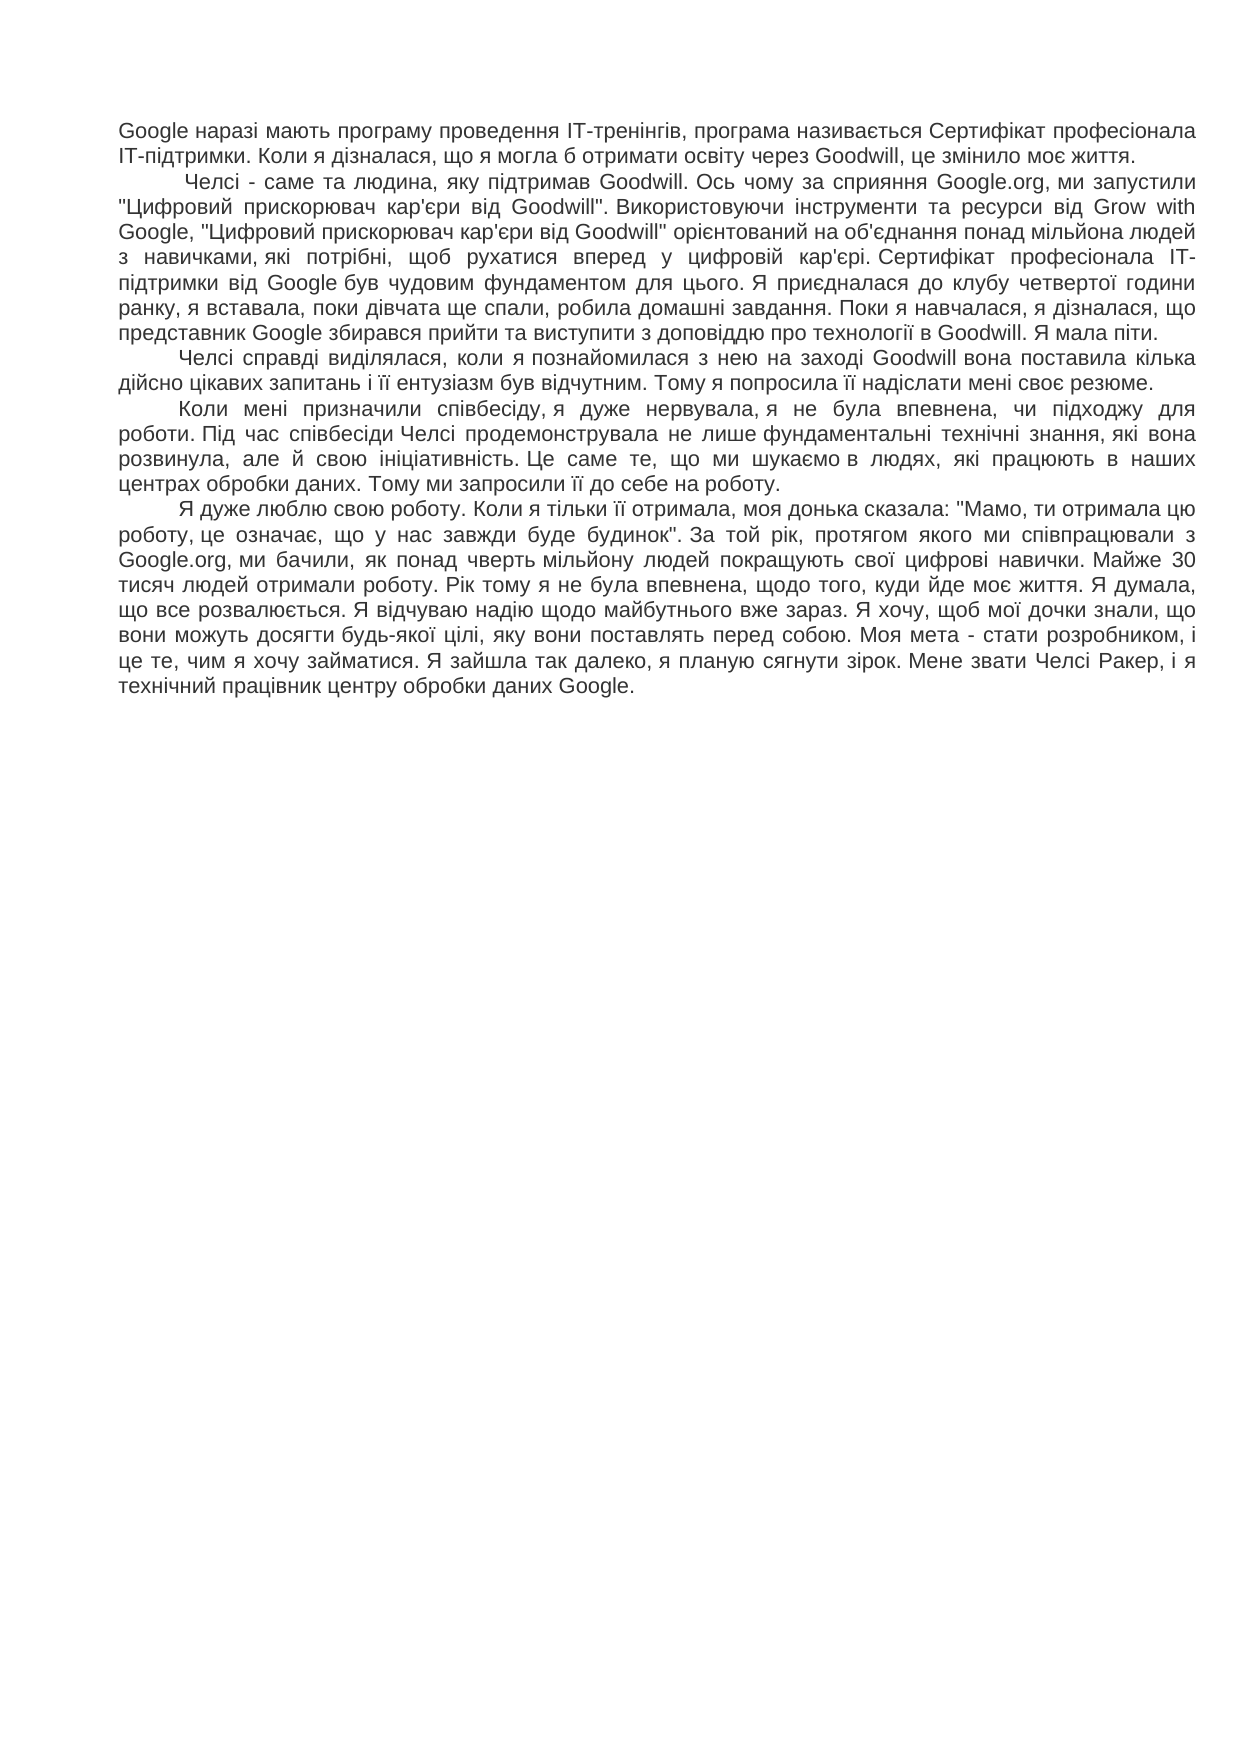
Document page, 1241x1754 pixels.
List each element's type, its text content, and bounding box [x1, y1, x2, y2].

text Я дуже люблю свою роботу. Коли я тільки її отримала, моя донька сказала: "Мамо, ти отримала цю роботу, це означає, що у нас завжди буде будинок". За той рік, протягом якого ми співпрацювали з Google.org, ми бачили, як понад чверть мільйону людей покращують свої цифрові навички. Майже 30 тисяч людей отримали роботу. Рік тому я не була впевнена, щодо того, куди йде моє життя. Я думала, що все розвалюється. Я відчуваю надію щодо майбутнього вже зараз. Я хочу, щоб мої дочки знали, що вони можуть досягти будь-якої цілі, яку вони поставлять перед собою. Моя мета - стати розробником, і це те, чим я хочу займатися. Я зайшла так далеко, я планую сягнути зірок. Мене звати Челсі Ракер, і я технічний працівник центру обробки даних Google. [118, 496, 1196, 698]
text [118, 118, 1196, 168]
text Коли мені призначили співбесіду, я дуже нервувала, я не була впевнена, чи підходжу для роботи. Під час співбесіди Челсі продемонструвала не лише фундаментальні технічні знання, які вона розвинула, але й свою ініціативність. Це саме те, що ми шукаємо в людях, які працюють в наших центрах обробки даних. Тому ми запросили її до себе на роботу. [118, 395, 1196, 496]
text Челсі - саме та людина, яку підтримав Goodwill. Ось чому за сприяння Google.org, ми запустили "Цифровий прискорювач кар'єри від Goodwill". Використовуючи інструменти та ресурси від Grow with Google, "Цифровий прискорювач кар'єри від Goodwill" орієнтований на об'єднання понад мільйона людей з навичками, які потрібні, щоб рухатися вперед у цифровій кар'єрі. Сертифікат професіонала IT-підтримки від Google був чудовим фундаментом для цього. Я приєдналася до клубу четвертої години ранку, я вставала, поки дівчата ще спали, робила домашні завдання. Поки я навчалася, я дізналася, що представник Google збирався прийти та виступити з доповіддю про технології в Goodwill. Я мала піти. [118, 168, 1196, 345]
text Челсі справді виділялася, коли я познайомилася з нею на заході Goodwill вона поставила кілька дійсно цікавих запитань і її ентузіазм був відчутним. Тому я попросила її надіслати мені своє резюме. [118, 345, 1196, 395]
